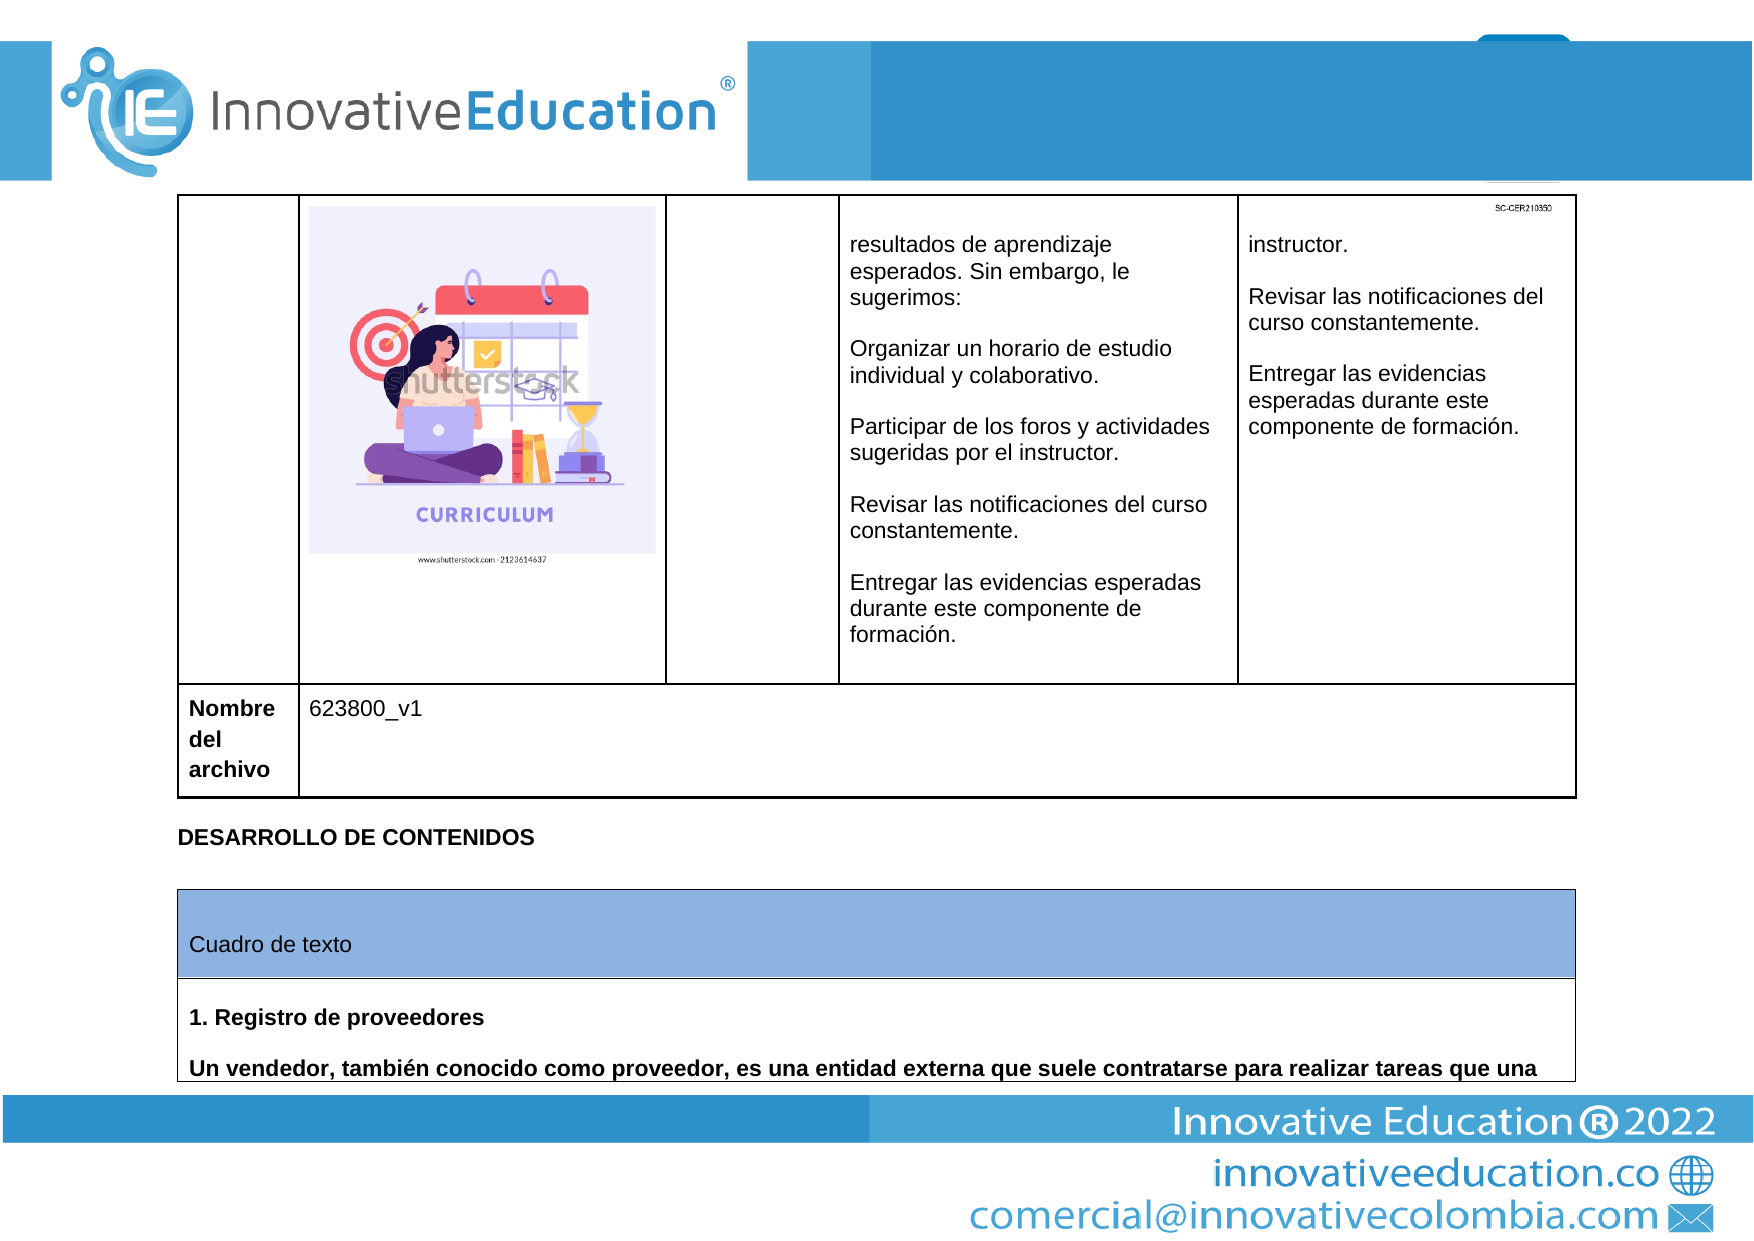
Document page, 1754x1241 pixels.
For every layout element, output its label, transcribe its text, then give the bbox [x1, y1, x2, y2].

picture [308, 206, 656, 565]
table_cell estudiante en su escritorio, mostrar: planeador de actividades, reloj, libros y diana de objetivos trazados. [300, 196, 665, 683]
picture [2, 1093, 1754, 1239]
table_cell Nombre del archivo [179, 685, 298, 796]
table_cell 623800_v1 [300, 685, 1575, 796]
table_header Cuadro de texto [178, 890, 1575, 977]
table_cell 6 [179, 196, 298, 683]
table_cell [667, 196, 838, 683]
text DESARROLLO DE CONTENIDOS [177, 823, 1577, 850]
picture [0, 28, 1752, 194]
